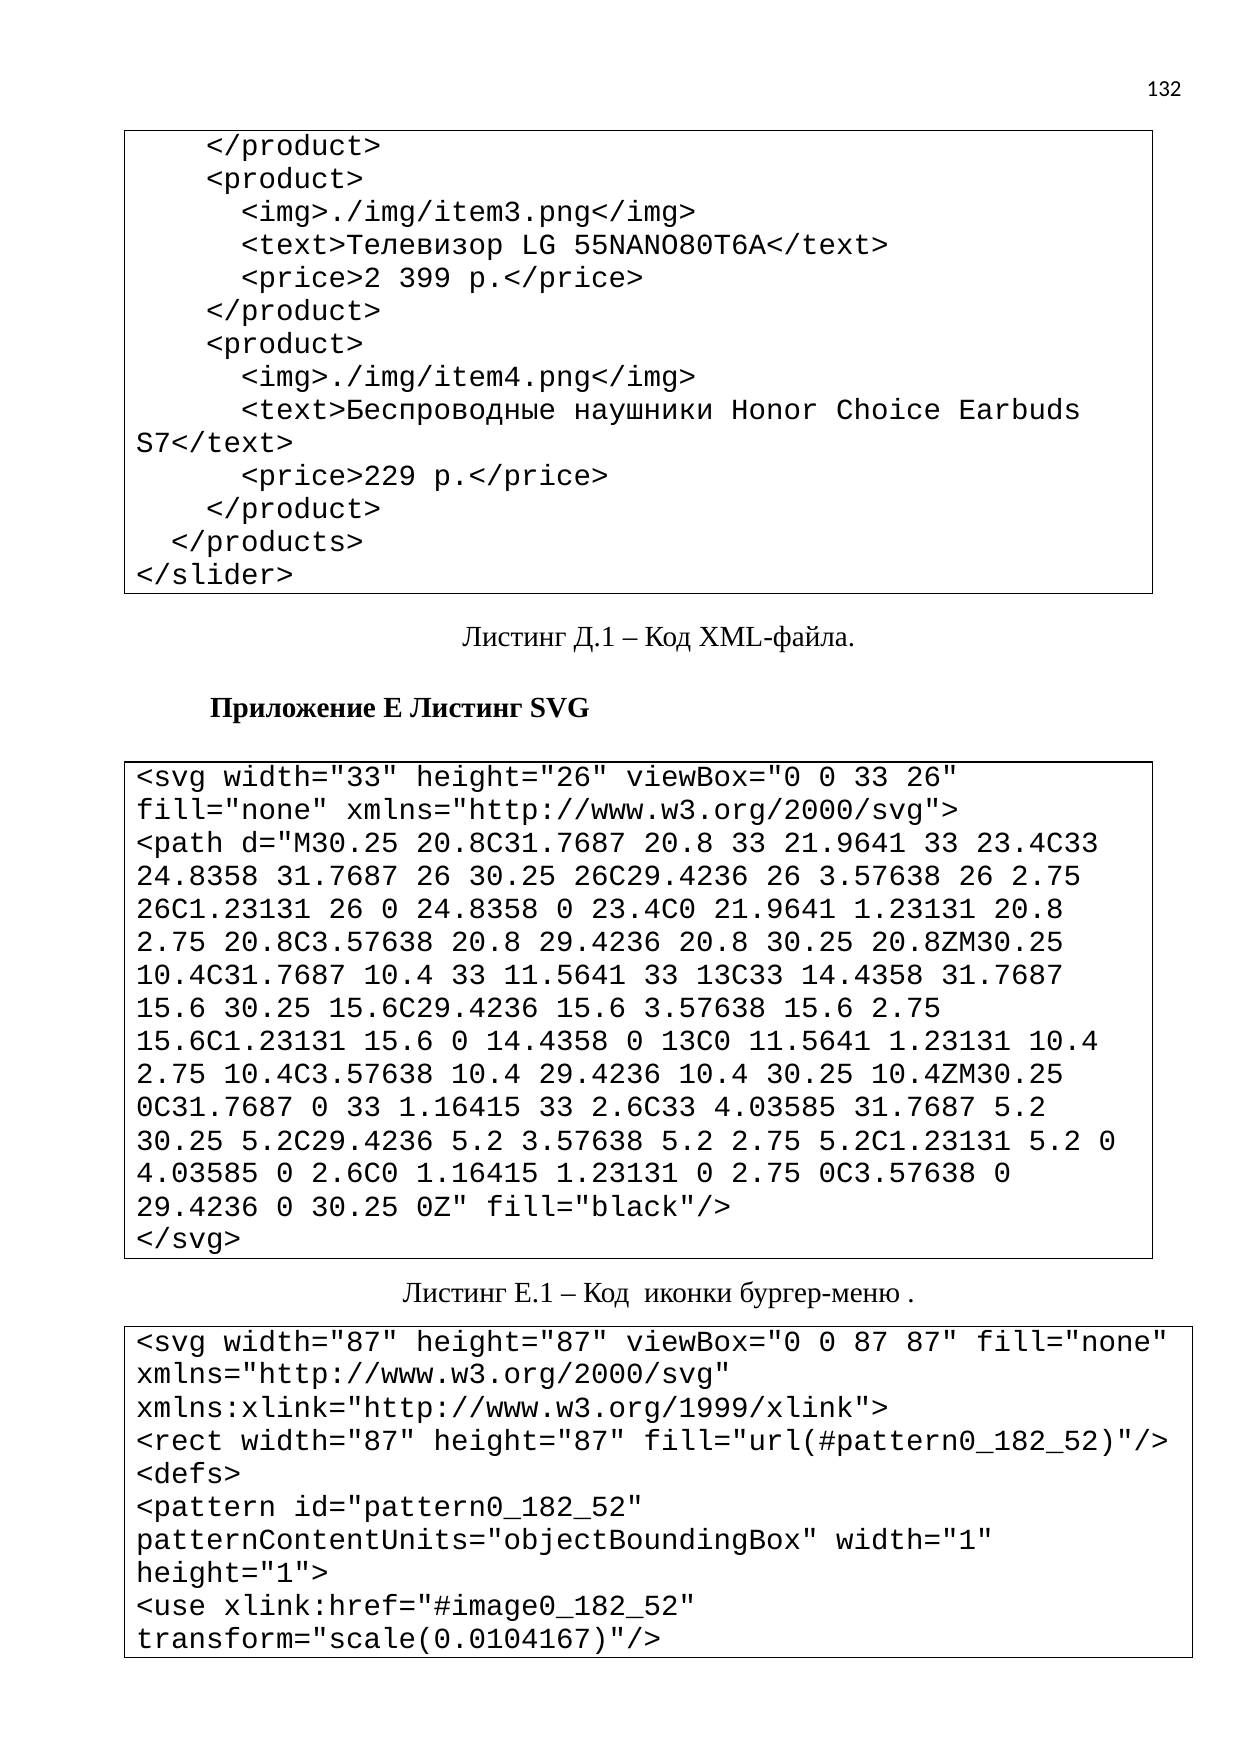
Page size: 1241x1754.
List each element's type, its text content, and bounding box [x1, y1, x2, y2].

text Приложение Е Листинг SVG [136, 690, 1181, 724]
text Листинг Д.1 – Код XML-файла. [136, 619, 1181, 653]
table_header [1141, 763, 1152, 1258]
text Листинг Е.1 – Код иконки бургер-меню . [136, 1275, 1181, 1309]
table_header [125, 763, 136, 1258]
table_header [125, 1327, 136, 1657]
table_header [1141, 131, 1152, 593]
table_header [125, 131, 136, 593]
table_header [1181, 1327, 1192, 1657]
